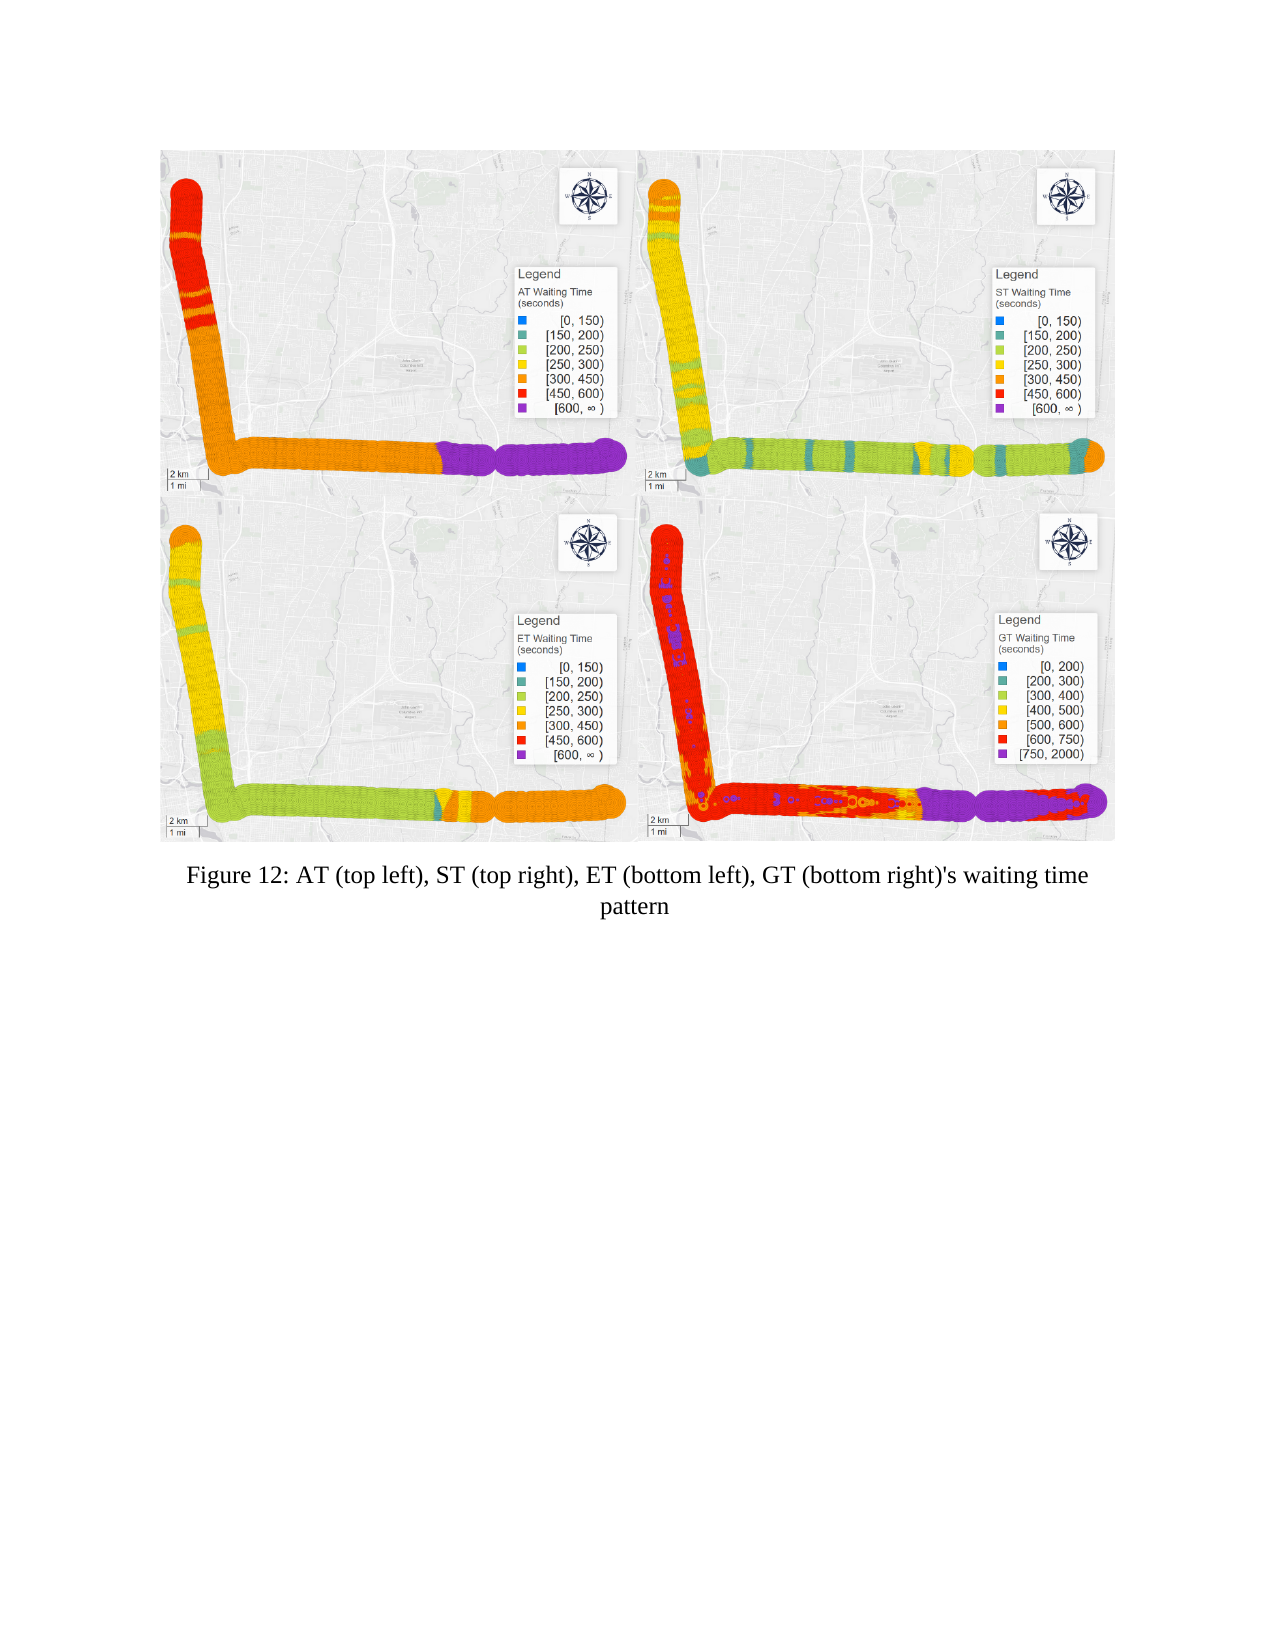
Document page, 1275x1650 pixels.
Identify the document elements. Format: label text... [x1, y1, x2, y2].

text Figure 12: AT (top left), ST (top right), ET (bottom left), GT (bottom right)'s waiting time pattern [150, 860, 1125, 919]
picture [160, 150, 1115, 842]
